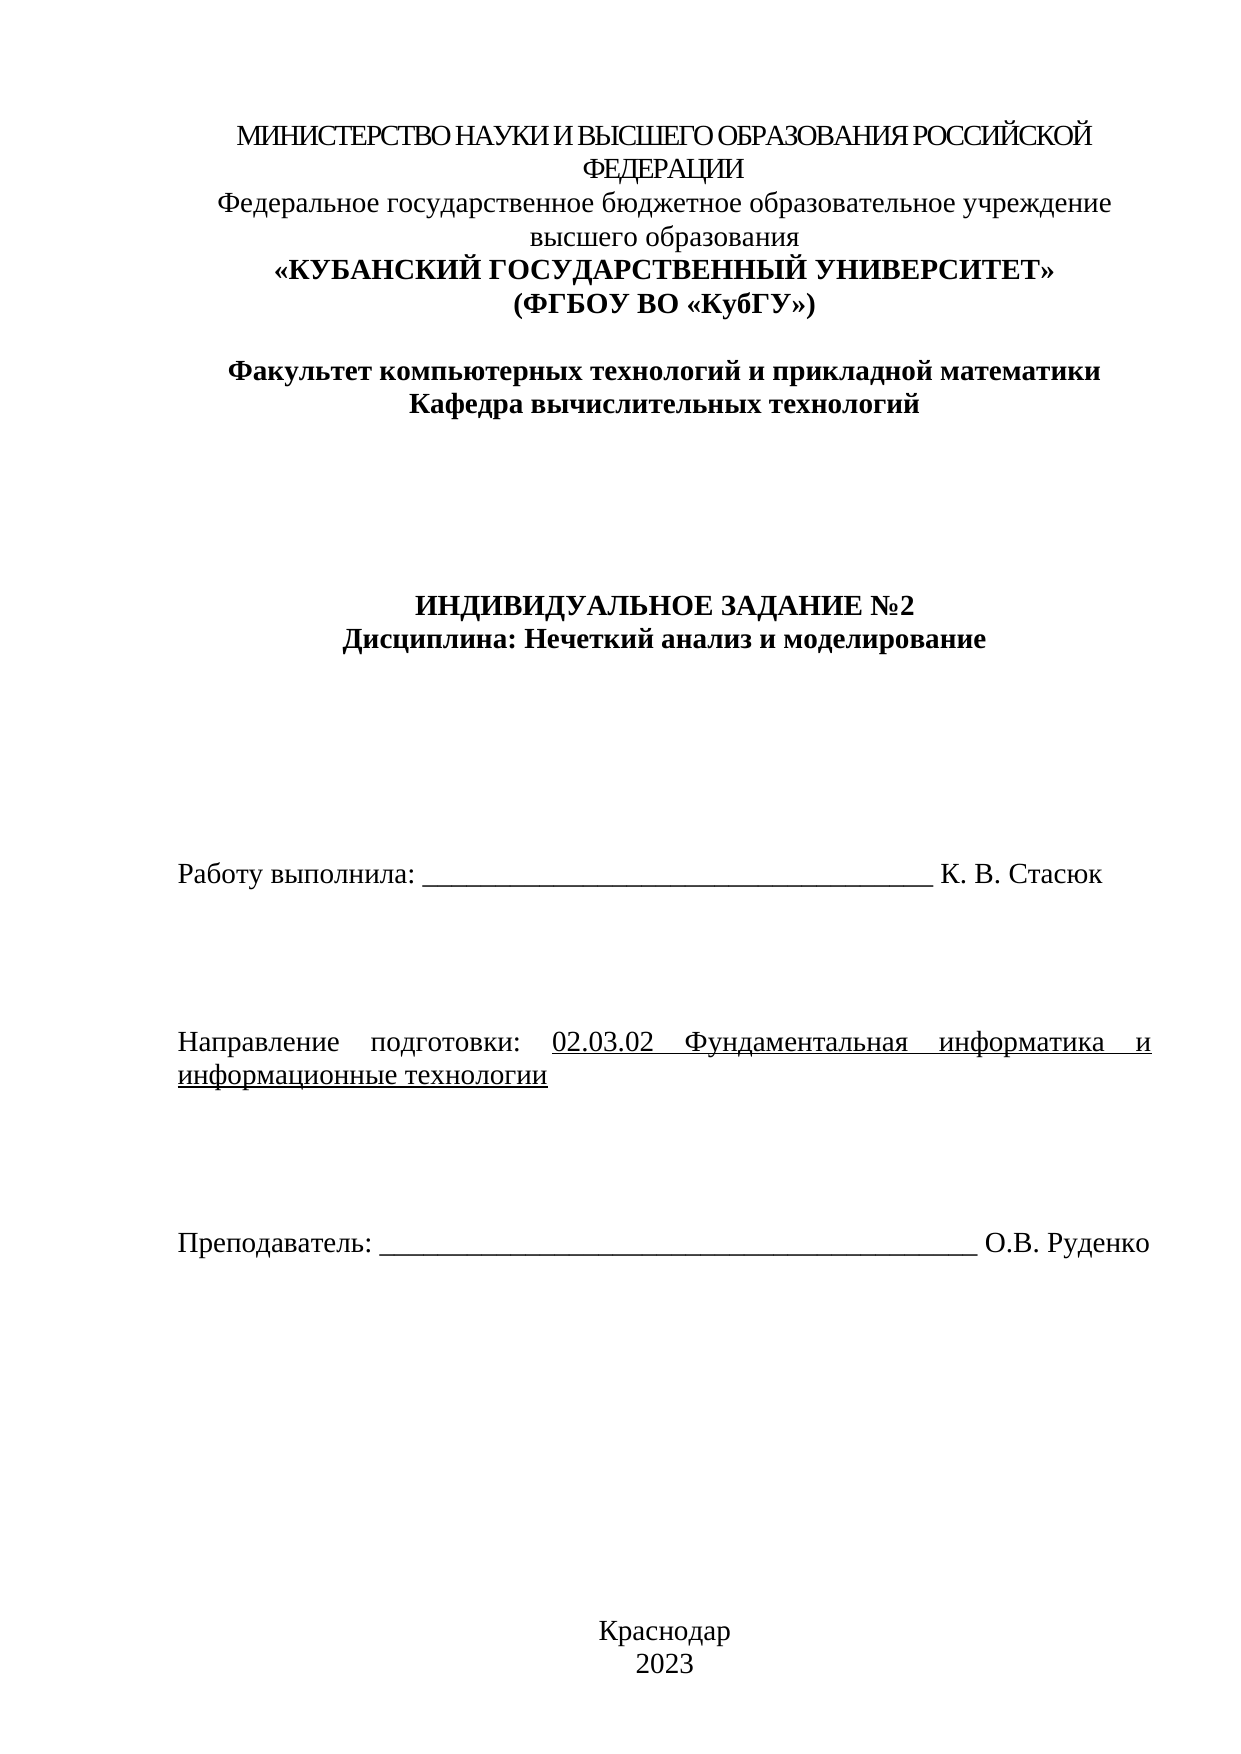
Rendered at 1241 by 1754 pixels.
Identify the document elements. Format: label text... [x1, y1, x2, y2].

text высшего образования [177, 219, 1152, 252]
text Дисциплина: Нечеткий анализ и моделирование [177, 621, 1152, 655]
text Направление подготовки: 02.03.02 Фундаментальная информатика и информационные технологии [177, 1024, 1152, 1091]
text Федеральное государственное бюджетное образовательное учреждение [177, 185, 1152, 219]
text Преподаватель: _________________________________________ О.В. Руденко [177, 1225, 1152, 1258]
text ИНДИВИДУАЛЬНОЕ ЗАДАНИЕ №2 [177, 588, 1152, 621]
text «КУБАНСКИЙ ГОСУДАРСТВЕННЫЙ УНИВЕРСИТЕТ» [177, 252, 1152, 286]
text Факультет компьютерных технологий и прикладной математики [177, 353, 1152, 386]
text Работу выполнила: ___________________________________ К. В. Стасюк [177, 856, 1152, 889]
text (ФГБОУ ВО «КубГУ») [177, 286, 1152, 319]
text Кафедра вычислительных технологий [177, 386, 1152, 420]
text Министерство науки и высшего образования Российской Федерации [177, 118, 1152, 185]
